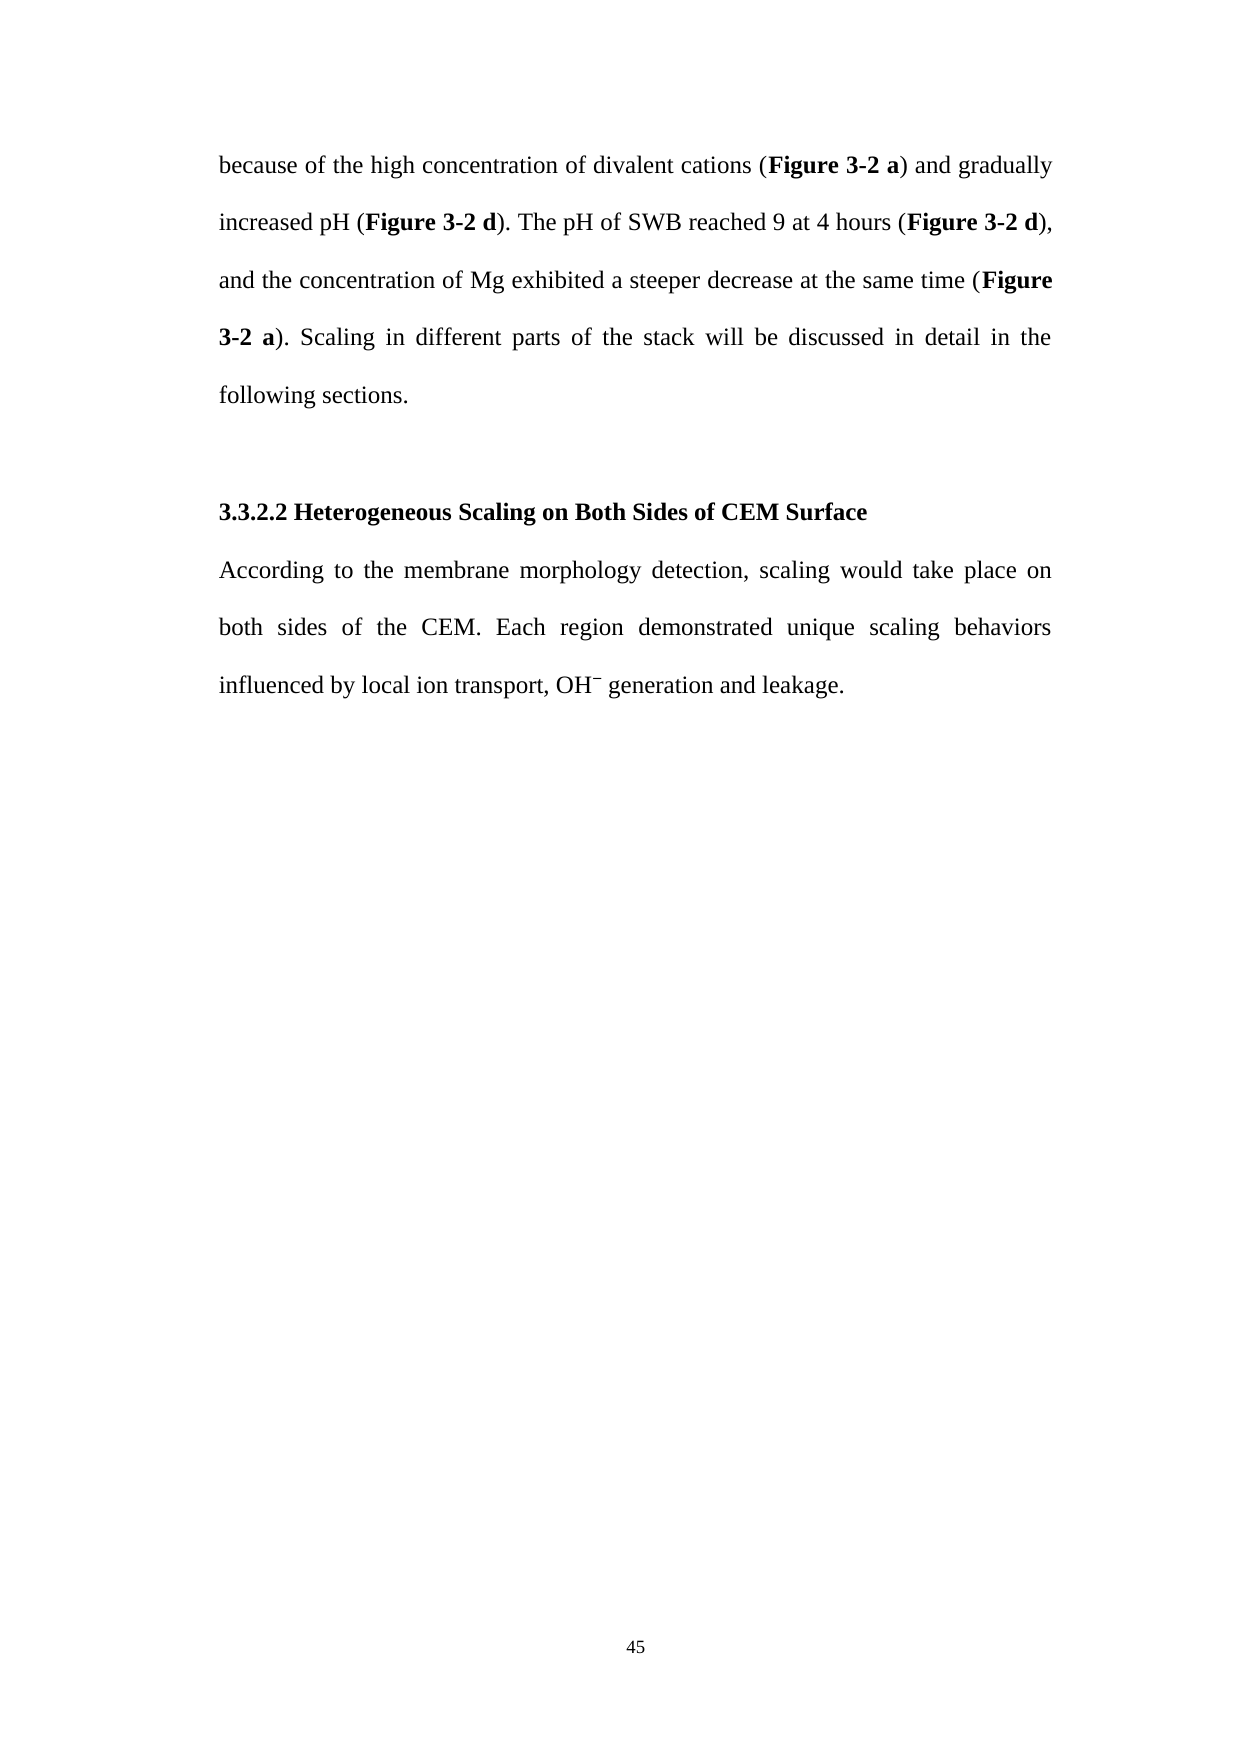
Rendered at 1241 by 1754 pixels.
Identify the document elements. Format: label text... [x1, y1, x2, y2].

text According to the membrane morphology detection, scaling would take place on both sides of the CEM. Each region demonstrated unique scaling behaviors influenced by local ion transport, OH⁻ generation and leakage. [218, 555, 1053, 698]
list Heterogeneous Scaling on Both Sides of CEM Surface [218, 497, 1053, 526]
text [218, 150, 1053, 409]
